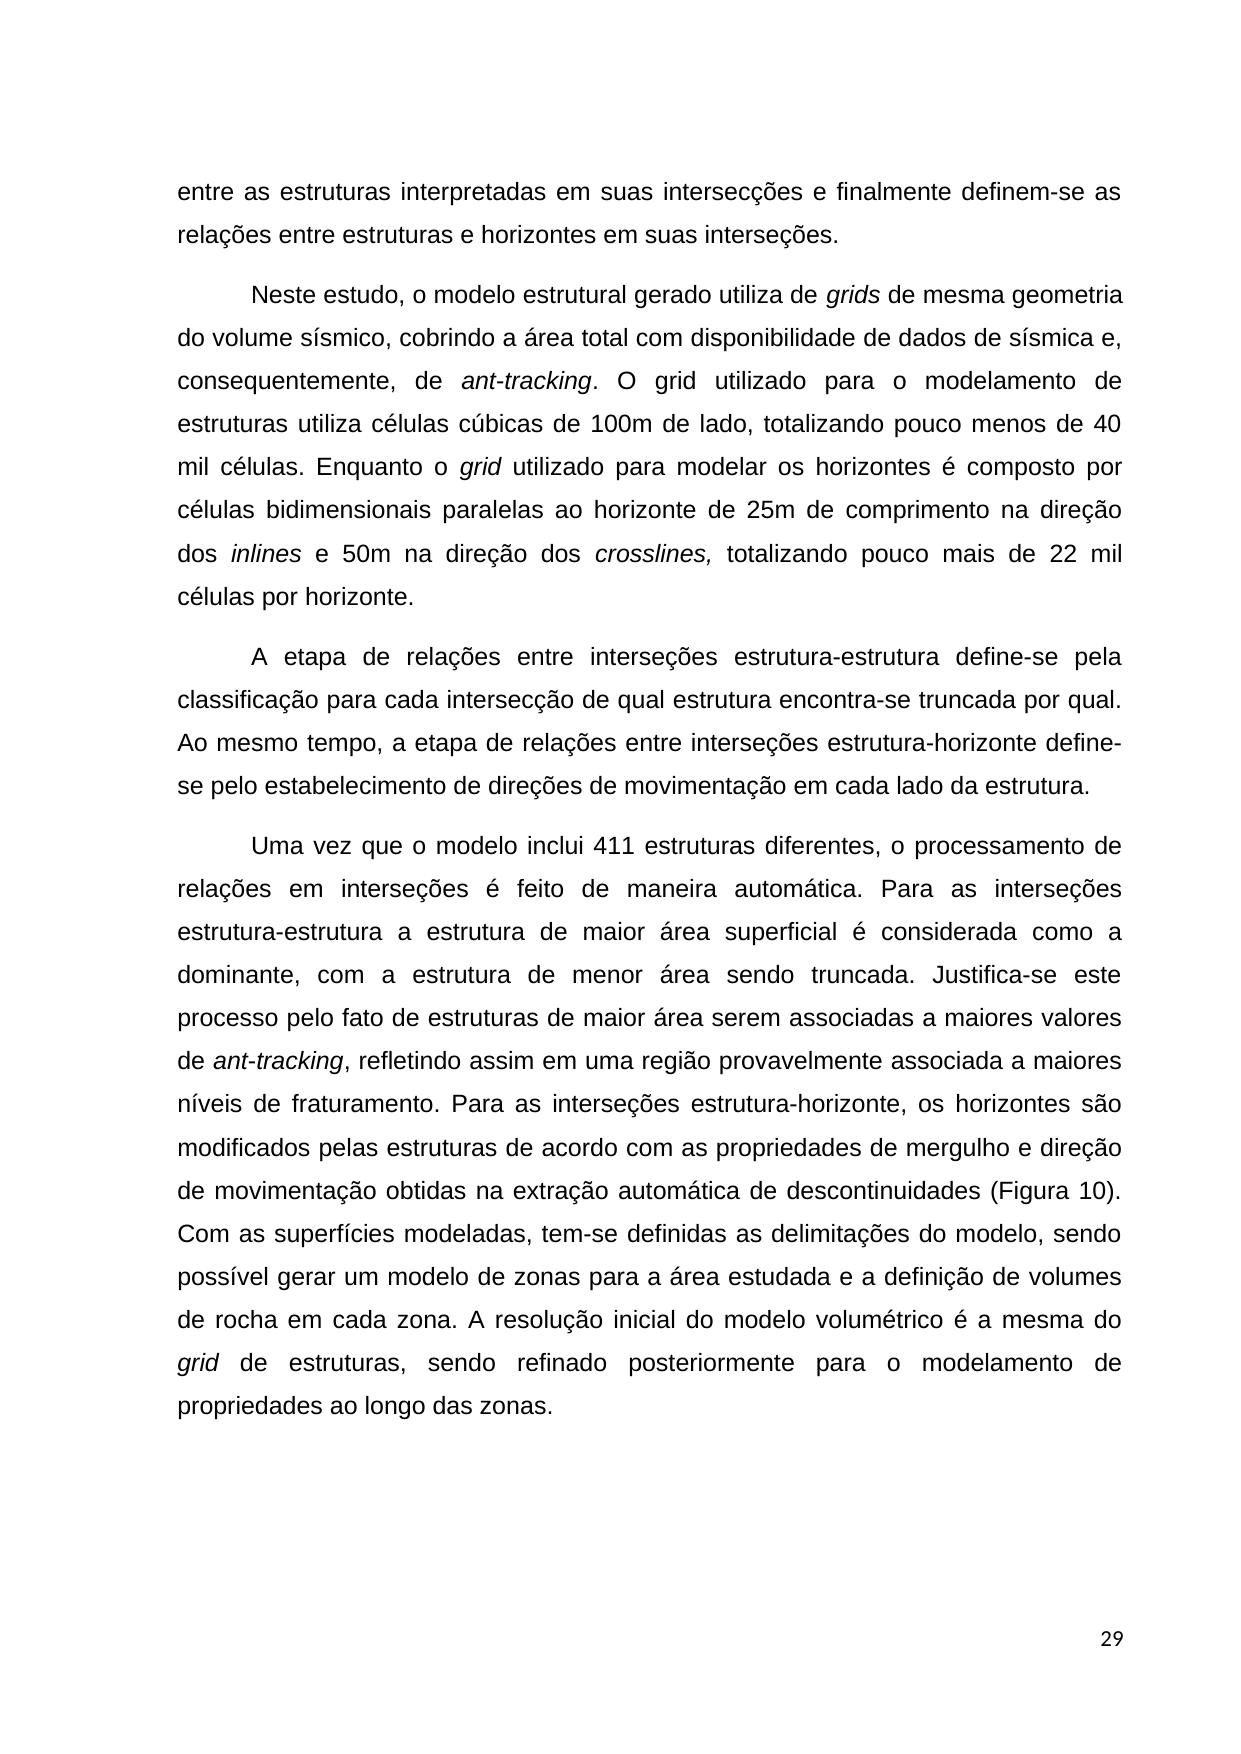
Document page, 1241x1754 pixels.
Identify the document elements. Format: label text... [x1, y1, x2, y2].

text Uma vez que o modelo inclui 411 estruturas diferentes, o processamento de relações em interseções é feito de maneira automática. Para as interseções estrutura-estrutura a estrutura de maior área superficial é considerada como a dominante, com a estrutura de menor área sendo truncada. Justifica-se este processo pelo fato de estruturas de maior área serem associadas a maiores valores de ant-tracking, refletindo assim em uma região provavelmente associada a maiores níveis de fraturamento. Para as interseções estrutura-horizonte, os horizontes são modificados pelas estruturas de acordo com as propriedades de mergulho e direção de movimentação obtidas na extração automática de descontinuidades (Figura 10). Com as superfícies modeladas, tem-se definidas as delimitações do modelo, sendo possível gerar um modelo de zonas para a área estudada e a definição de volumes de rocha em cada zona. A resolução inicial do modelo volumétrico é a mesma do grid de estruturas, sendo refinado posteriormente para o modelamento de propriedades ao longo das zonas. [177, 831, 1123, 1420]
text Neste estudo, o modelo estrutural gerado utiliza de grids de mesma geometria do volume sísmico, cobrindo a área total com disponibilidade de dados de sísmica e, consequentemente, de ant-tracking. O grid utilizado para o modelamento de estruturas utiliza células cúbicas de 100m de lado, totalizando pouco menos de 40 mil células. Enquanto o grid utilizado para modelar os horizontes é composto por células bidimensionais paralelas ao horizonte de 25m de comprimento na direção dos inlines e 50m na direção dos crosslines, totalizando pouco mais de 22 mil células por horizonte. [177, 280, 1123, 611]
text A etapa de relações entre interseções estrutura-estrutura define-se pela classificação para cada intersecção de qual estrutura encontra-se truncada por qual. Ao mesmo tempo, a etapa de relações entre interseções estrutura-horizonte define-se pelo estabelecimento de direções de movimentação em cada lado da estrutura. [177, 642, 1123, 800]
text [177, 177, 1123, 249]
